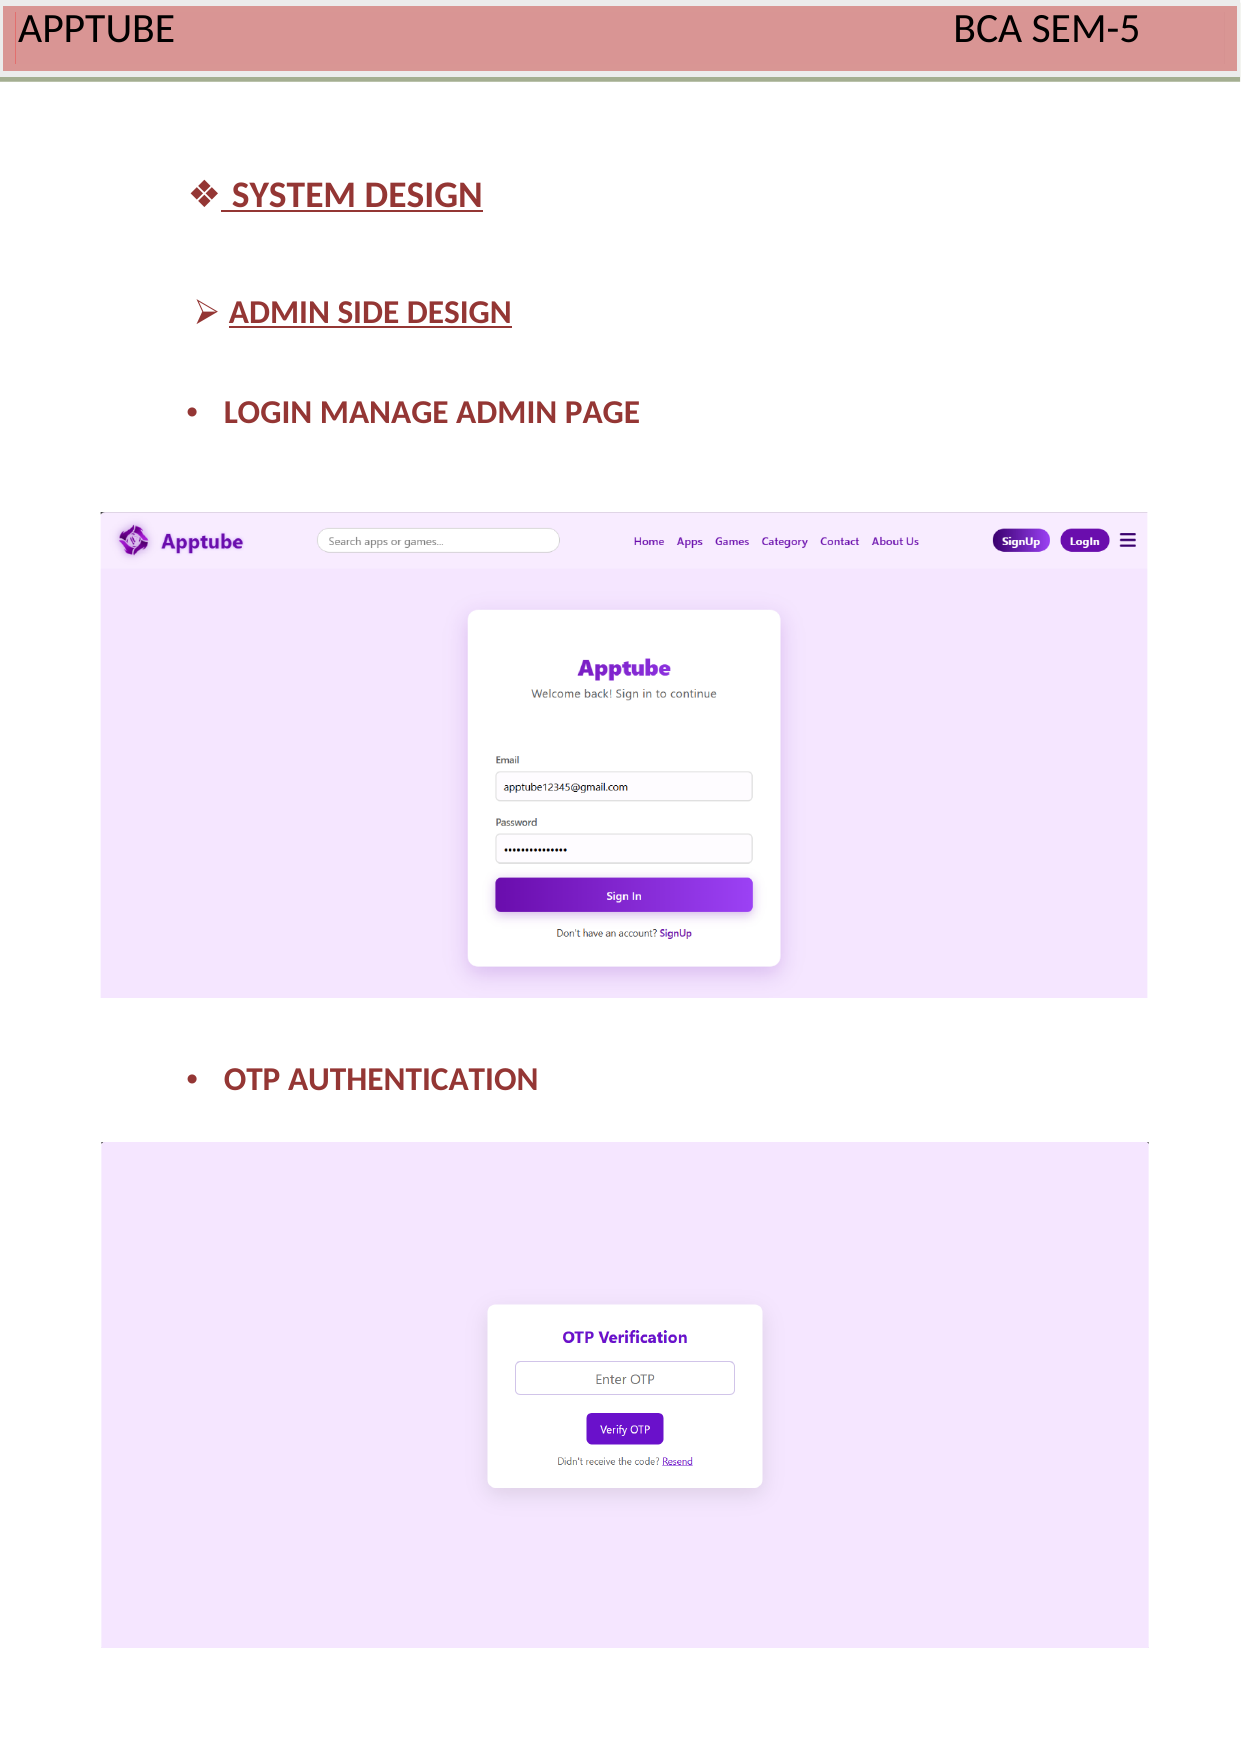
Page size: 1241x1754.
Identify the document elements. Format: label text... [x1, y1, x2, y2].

text ⮚ ADMIN SIDE DESIGN [194, 274, 1197, 342]
list OTP AUTHENTICATION [186, 1058, 1197, 1098]
text ❖ SYSTEM DESIGN [187, 152, 1197, 229]
list LOGIN MANAGE ADMIN PAGE [186, 391, 1197, 432]
picture [3, 12, 1237, 64]
picture [101, 1142, 1149, 1648]
picture [100, 512, 1148, 998]
picture [0, 77, 1241, 82]
